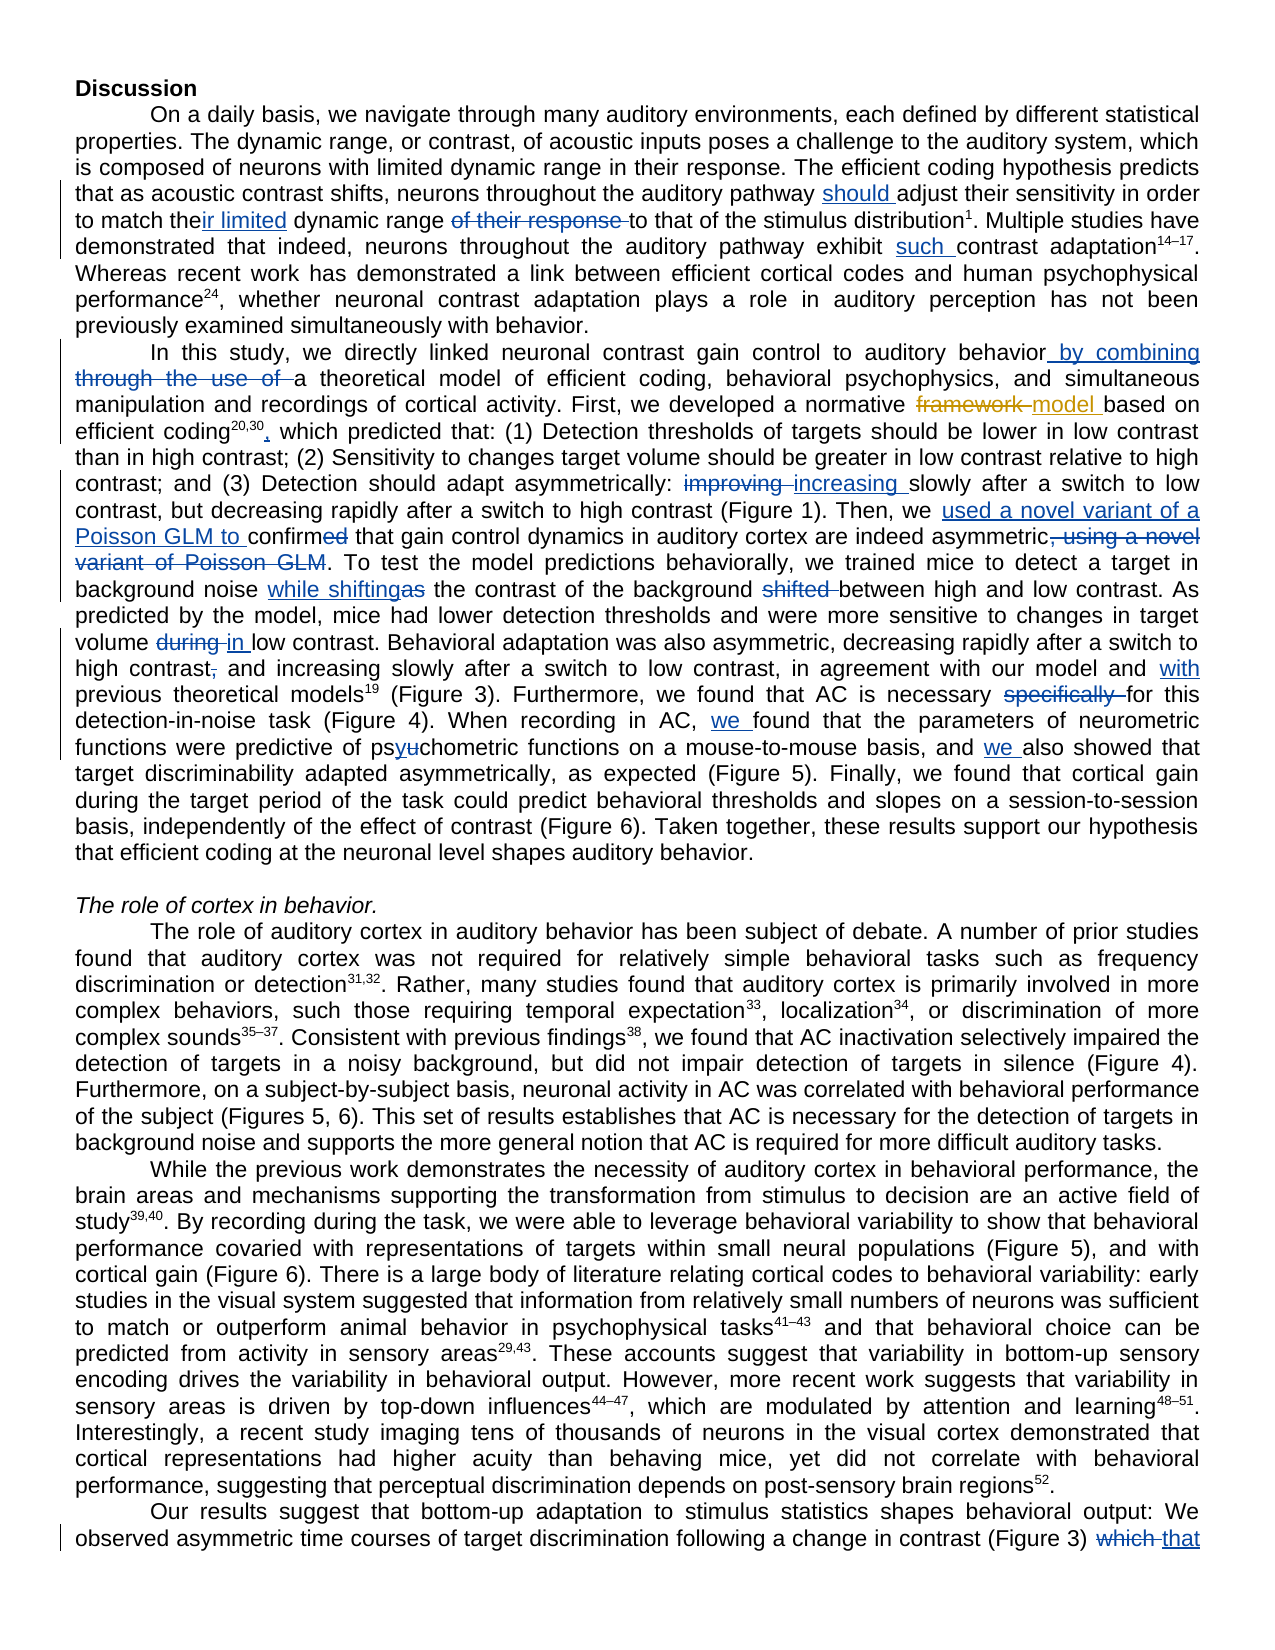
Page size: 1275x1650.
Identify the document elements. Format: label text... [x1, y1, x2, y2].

text In this study, we directly linked neuronal contrast gain control to auditory behavior a theoretical model of efficient coding, behavioral psychophysics, and simultaneous manipulation and recordings of cortical activity. First, we developed a normative based on efficient coding20,30 which predicted that: (1) Detection thresholds of targets should be lower in low contrast than in high contrast; (2) Sensitivity to changes target volume should be greater in low contrast relative to high contrast; and (3) Detection should adapt asymmetrically: slowly after a switch to low contrast, but decreasing rapidly after a switch to high contrast (Figure 1). Then, we confirm that gain control dynamics in auditory cortex are indeed asymmetric. To test the model predictions behaviorally, we trained mice to detect a target in background noise the contrast of the background between high and low contrast. As predicted by the model, mice had lower detection thresholds and were more sensitive to changes in target volume low contrast. Behavioral adaptation was also asymmetric, decreasing rapidly after a switch to high contrast and increasing slowly after a switch to low contrast, in agreement with our model and previous theoretical models19 (Figure 3). Furthermore, we found that AC is necessary for this detection-in-noise task (Figure 4). When recording in AC, found that the parameters of neurometric functions were predictive of pschometric functions on a mouse-to-mouse basis, and also showed that target discriminability adapted asymmetrically, as expected (Figure 5). Finally, we found that cortical gain during the target period of the task could predict behavioral thresholds and slopes on a session-to-session basis, independently of the effect of contrast (Figure 6). Taken together, these results support our hypothesis that efficient coding at the neuronal level shapes auditory behavior. [75, 338, 1200, 866]
text While the previous work demonstrates the necessity of auditory cortex in behavioral performance, the brain areas and mechanisms supporting the transformation from stimulus to decision are an active field of study39,40. By recording during the task, we were able to leverage behavioral variability to show that behavioral performance covaried with representations of targets within small neural populations (Figure 5), and with cortical gain (Figure 6). There is a large body of literature relating cortical codes to behavioral variability: early studies in the visual system suggested that information from relatively small numbers of neurons was sufficient to match or outperform animal behavior in psychophysical tasks41–43 and that behavioral choice can be predicted from activity in sensory areas29,43. These accounts suggest that variability in bottom-up sensory encoding drives the variability in behavioral output. However, more recent work suggests that variability in sensory areas is driven by top-down influences44–47, which are modulated by attention and learning48–51. Interestingly, a recent study imaging tens of thousands of neurons in the visual cortex demonstrated that cortical representations had higher acuity than behaving mice, yet did not correlate with behavioral performance, suggesting that perceptual discrimination depends on post-sensory brain regions52. [75, 1156, 1200, 1498]
text Discussion [75, 75, 1200, 101]
text The role of auditory cortex in auditory behavior has been subject of debate. A number of prior studies found that auditory cortex was not required for relatively simple behavioral tasks such as frequency discrimination or detection31,32. Rather, many studies found that auditory cortex is primarily involved in more complex behaviors, such those requiring temporal expectation33, localization34, or discrimination of more complex sounds35–37. Consistent with previous findings38, we found that AC inactivation selectively impaired the detection of targets in a noisy background, but did not impair detection of targets in silence (Figure 4). Furthermore, on a subject-by-subject basis, neuronal activity in AC was correlated with behavioral performance of the subject (Figures 5, 6). This set of results establishes that AC is necessary for the detection of targets in background noise and supports the more general notion that AC is required for more difficult auditory tasks. [75, 918, 1200, 1156]
text On a daily basis, we navigate through many auditory environments, each defined by different statistical properties. The dynamic range, or contrast, of acoustic inputs poses a challenge to the auditory system, which is composed of neurons with limited dynamic range in their response. The efficient coding hypothesis predicts that as acoustic contrast shifts, neurons throughout the auditory pathway adjust their sensitivity in order to match the dynamic range to that of the stimulus distribution1. Multiple studies have demonstrated that indeed, neurons throughout the auditory pathway exhibit contrast adaptation14–17. Whereas recent work has demonstrated a link between efficient cortical codes and human psychophysical performance24, whether neuronal contrast adaptation plays a role in auditory perception has not been previously examined simultaneously with behavior. [75, 101, 1200, 338]
text The role of cortex in behavior. [75, 892, 1200, 918]
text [75, 1498, 1200, 1551]
